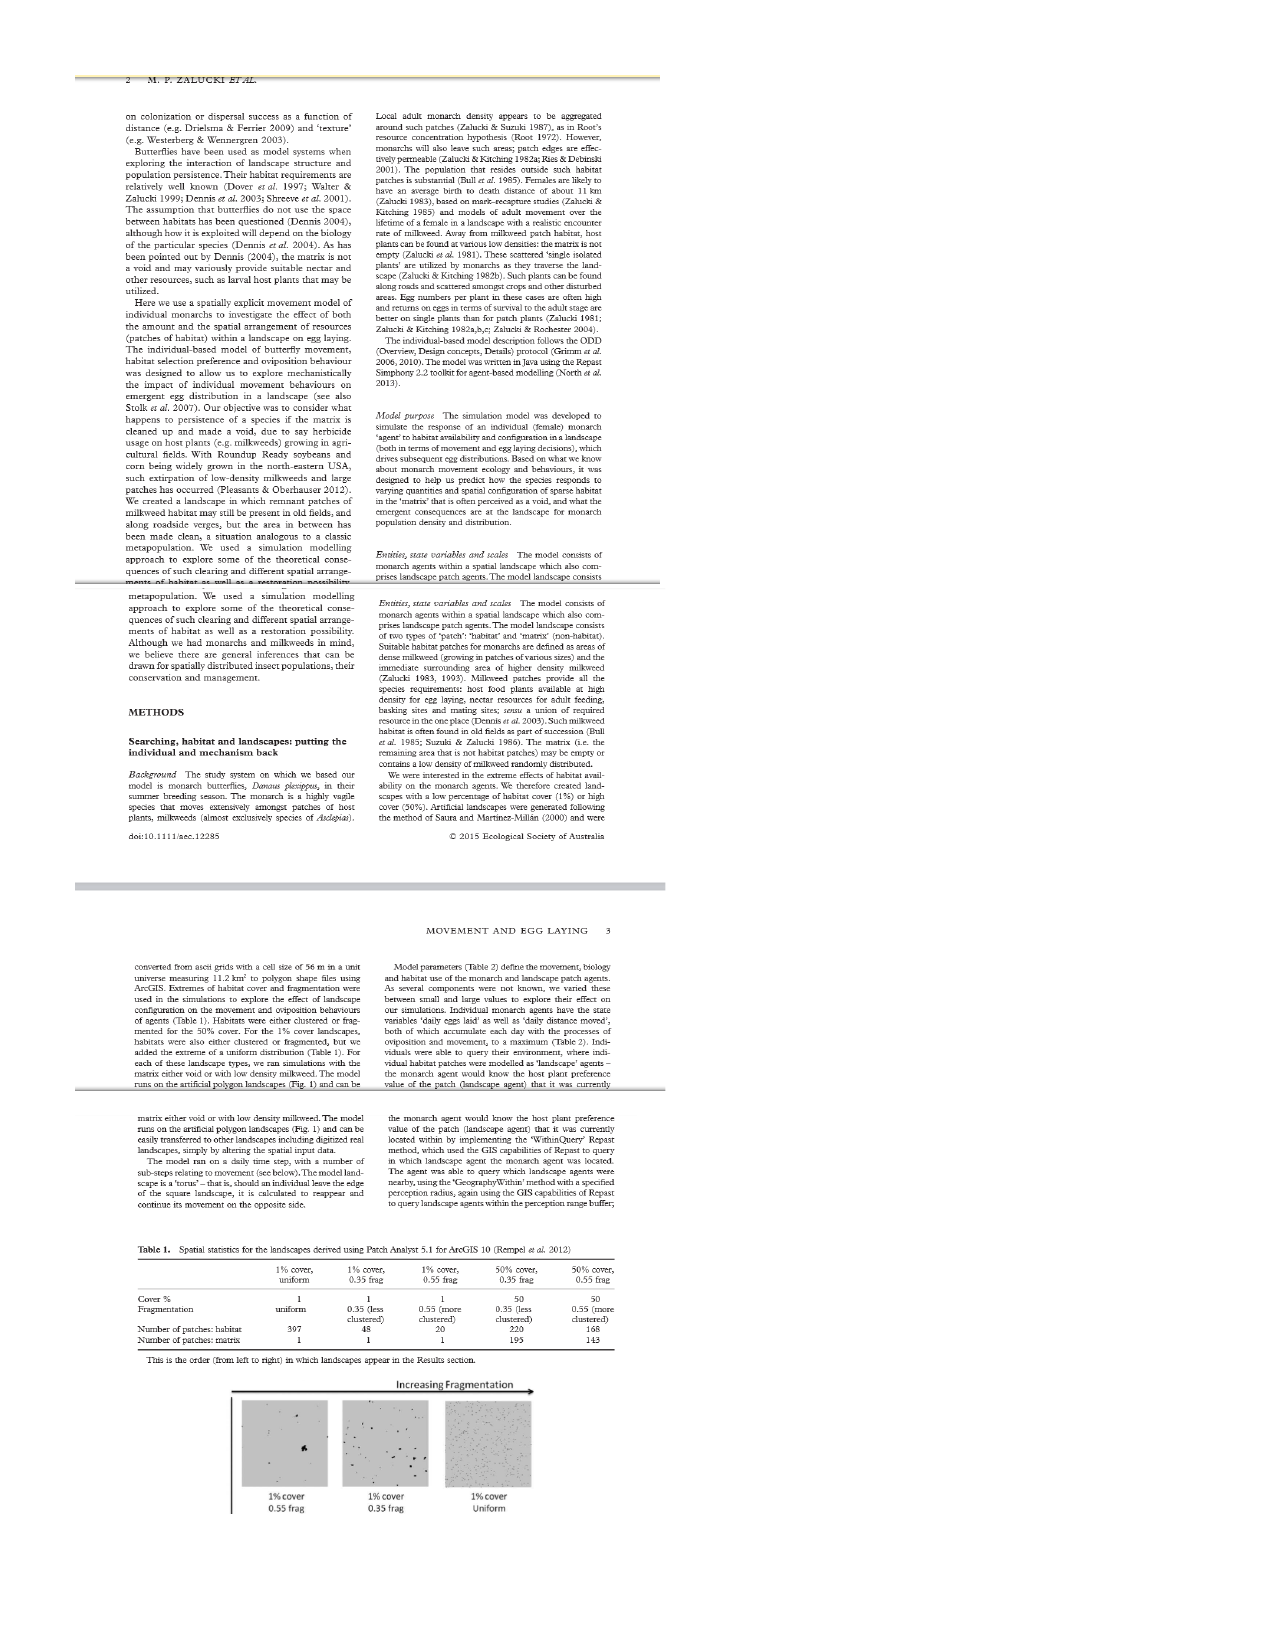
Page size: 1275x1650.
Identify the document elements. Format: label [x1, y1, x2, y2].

picture [75, 75, 660, 584]
picture [75, 588, 666, 1091]
picture [75, 1115, 637, 1514]
